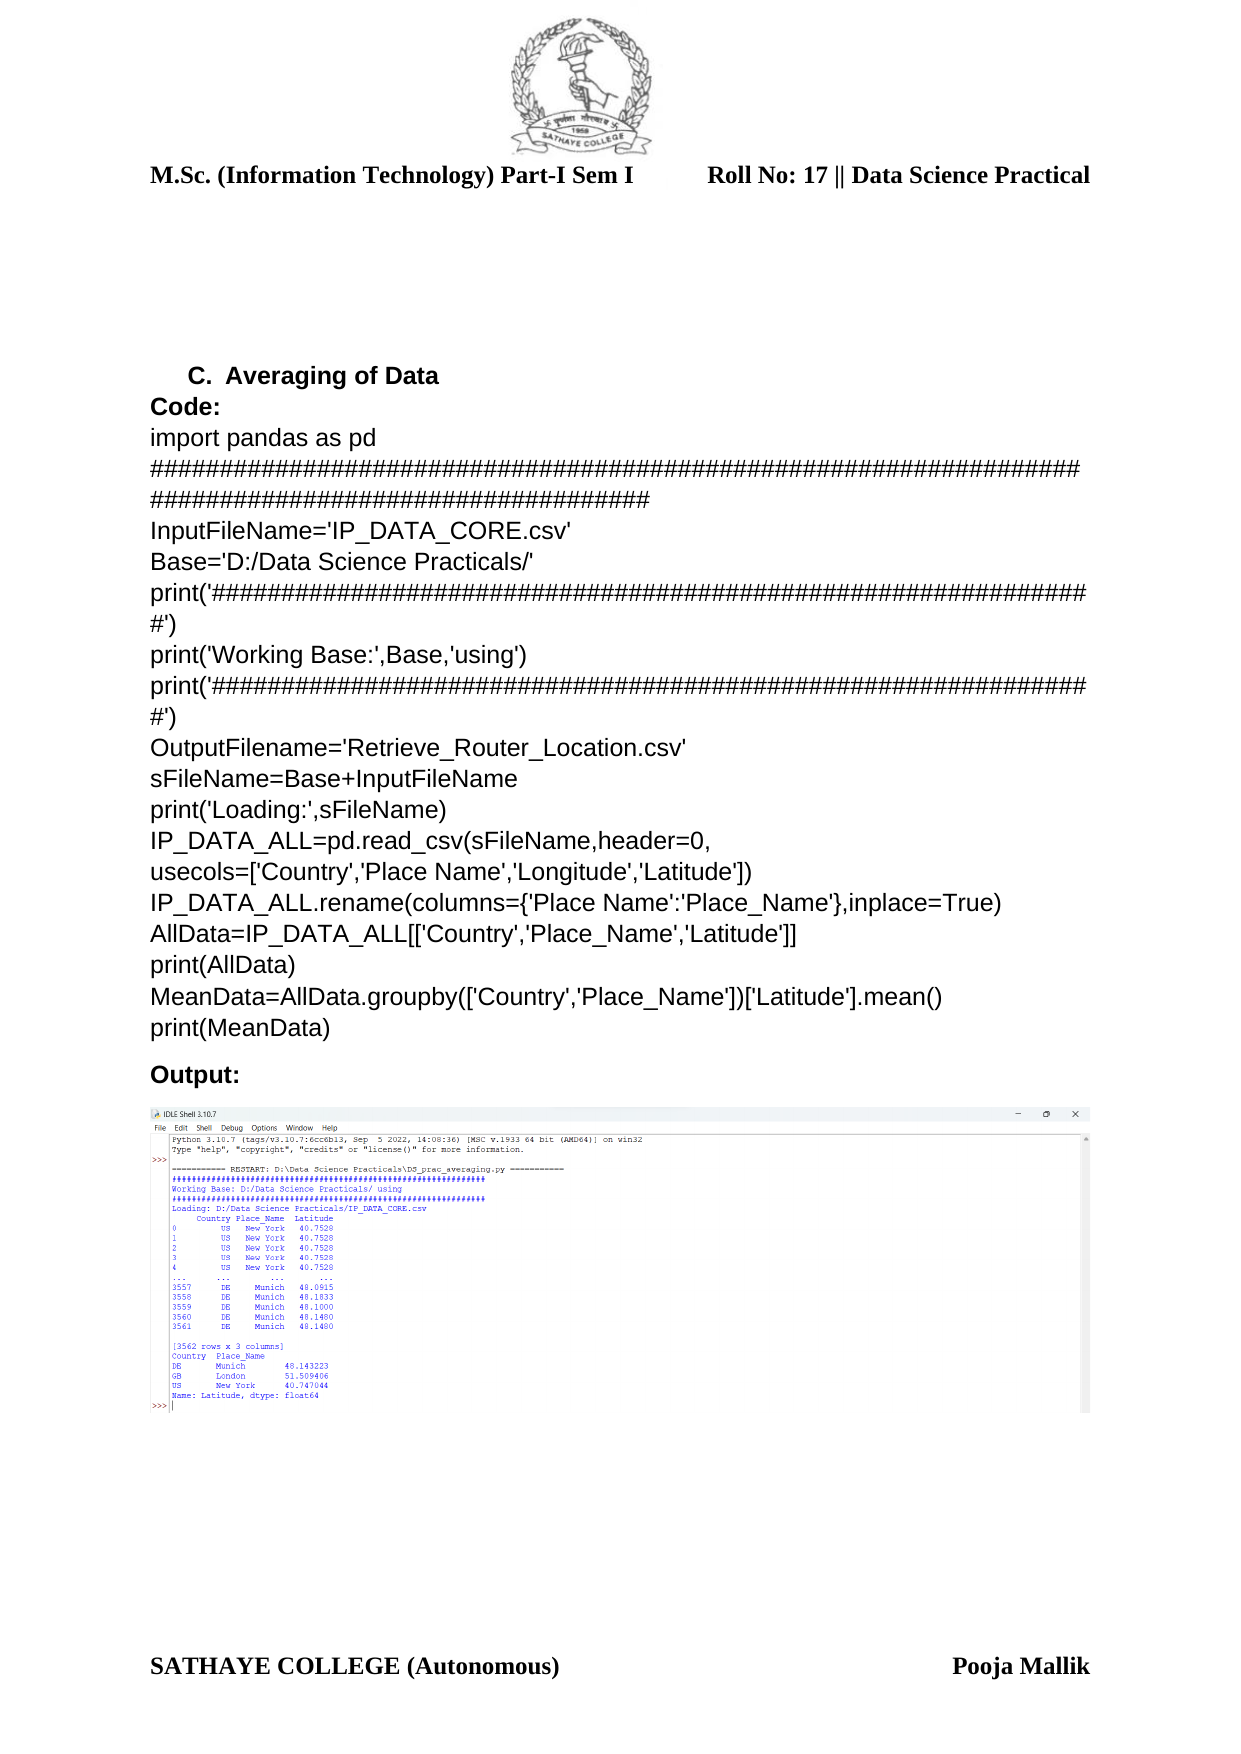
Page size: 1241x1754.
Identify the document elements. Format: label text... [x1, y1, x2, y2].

text MeanData=AllData.groupby(['Country','Place_Name'])['Latitude'].mean() [150, 981, 1090, 1010]
picture [150, 1107, 1091, 1413]
text sFileName=Base+InputFileName [150, 764, 1090, 793]
text print('################################################################') [150, 578, 1090, 638]
list Averaging of Data [187, 361, 1090, 389]
text Base='D:/Data Science Practicals/' [150, 547, 1090, 576]
text Output: [150, 1060, 1090, 1089]
text print(MeanData) [150, 1012, 1090, 1041]
text print(AllData) [150, 950, 1090, 979]
picture [508, 0, 668, 190]
text print('################################################################') [150, 671, 1090, 731]
text usecols=['Country','Place Name','Longitude','Latitude']) [150, 857, 1090, 886]
text IP_DATA_ALL=pd.read_csv(sFileName,header=0, [150, 826, 1090, 855]
text import pandas as pd [150, 423, 1090, 451]
text Code: [150, 392, 1090, 420]
text print('Working Base:',Base,'using') [150, 640, 1090, 669]
text OutputFilename='Retrieve_Router_Location.csv' [150, 733, 1090, 762]
text InputFileName='IP_DATA_CORE.csv' [150, 516, 1090, 544]
text IP_DATA_ALL.rename(columns={'Place Name':'Place_Name'},inplace=True) [150, 888, 1090, 917]
text print('Loading:',sFileName) [150, 795, 1090, 824]
text ####################################################################################################### [150, 454, 1090, 513]
text AllData=IP_DATA_ALL[['Country','Place_Name','Latitude']] [150, 919, 1090, 948]
